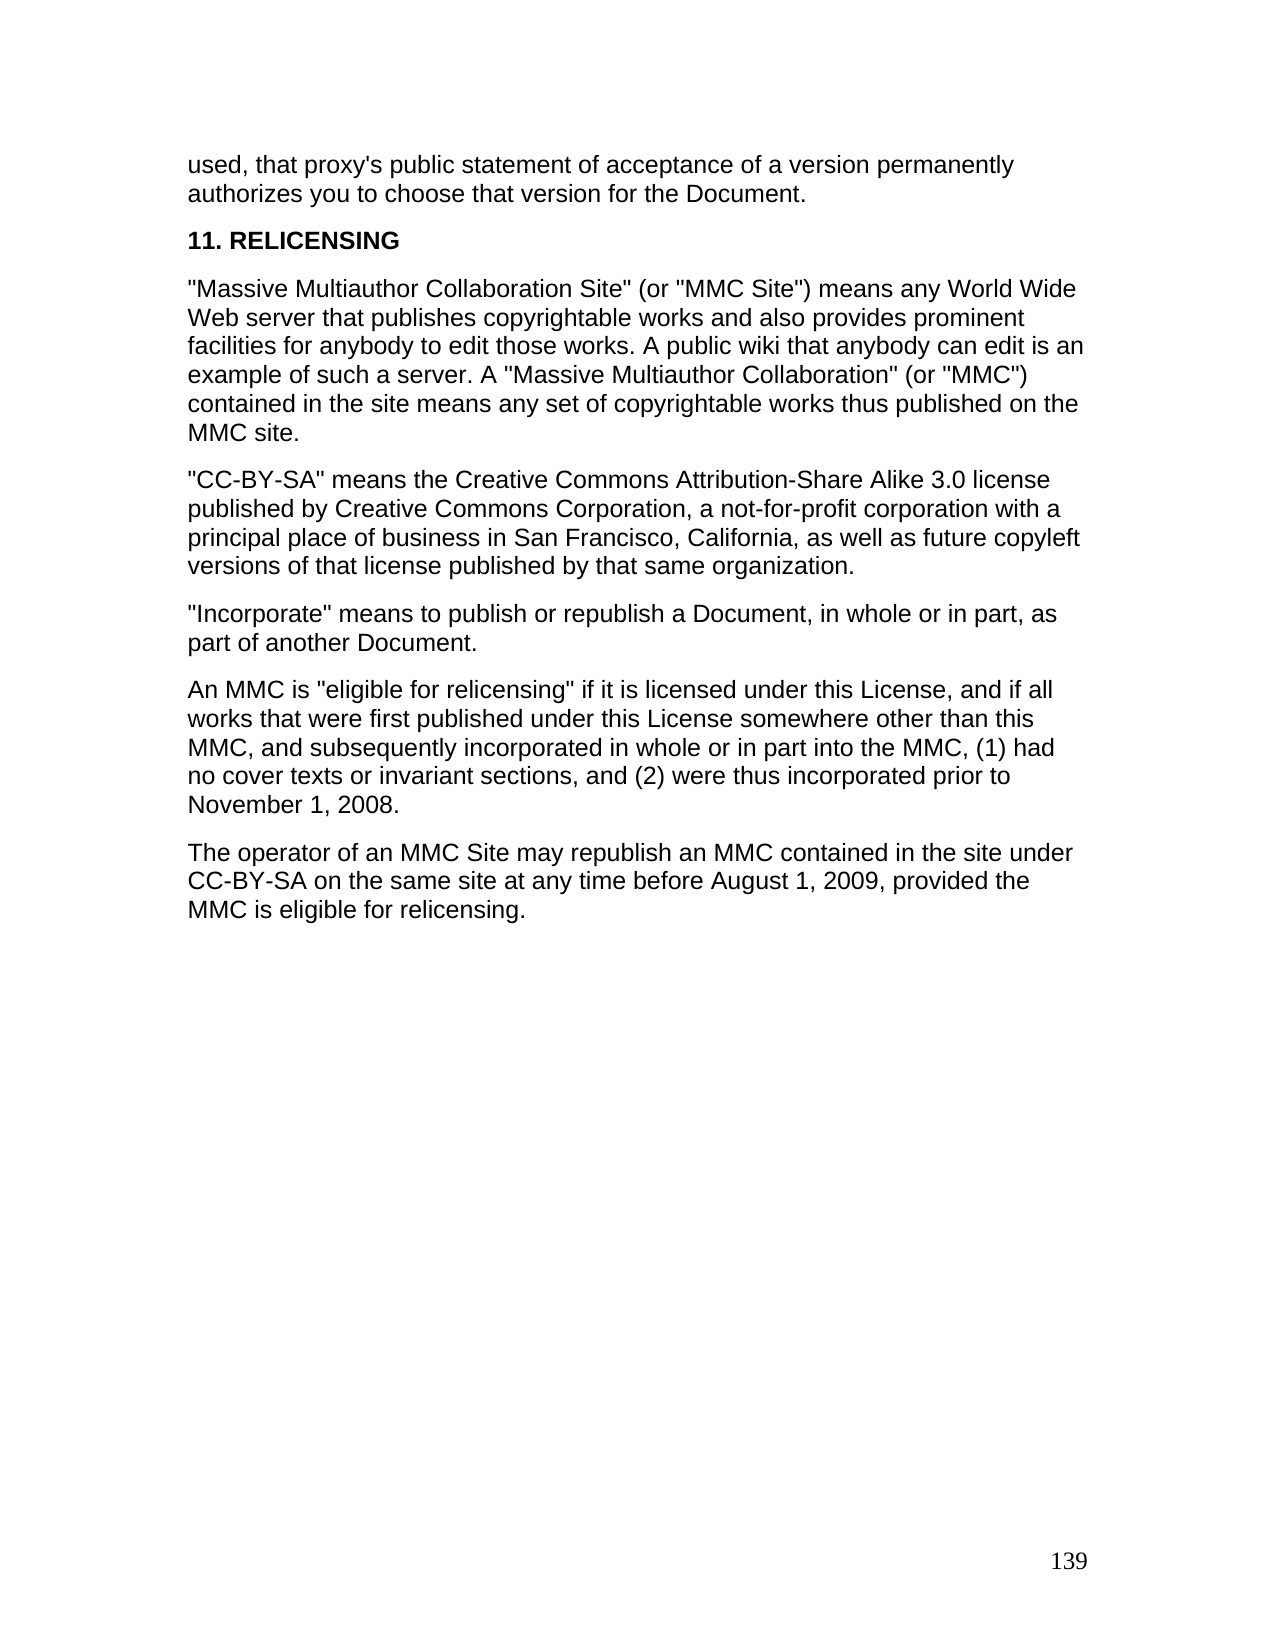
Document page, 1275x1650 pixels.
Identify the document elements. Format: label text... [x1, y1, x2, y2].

text "Massive Multiauthor Collaboration Site" (or "MMC Site") means any World Wide Web server that publishes copyrightable works and also provides prominent facilities for anybody to edit those works. A public wiki that anybody can edit is an example of such a server. A "Massive Multiauthor Collaboration" (or "MMC") contained in the site means any set of copyrightable works thus published on the MMC site. [187, 274, 1087, 446]
text "CC-BY-SA" means the Creative Commons Attribution-Share Alike 3.0 license published by Creative Commons Corporation, a not-for-profit corporation with a principal place of business in San Francisco, California, as well as future copyleft versions of that license published by that same organization. [187, 465, 1087, 580]
text "Incorporate" means to publish or republish a Document, in whole or in part, as part of another Document. [187, 599, 1087, 656]
text 11. RELICENSING [187, 226, 1087, 255]
text The operator of an MMC Site may republish an MMC contained in the site under CC-BY-SA on the same site at any time before August 1, 2009, provided the MMC is eligible for relicensing. [187, 837, 1087, 924]
text An MMC is "eligible for relicensing" if it is licensed under this License, and if all works that were first published under this License somewhere other than this MMC, and subsequently incorporated in whole or in part into the MMC, (1) had no cover texts or invariant sections, and (2) were thus incorporated prior to November 1, 2008. [187, 675, 1087, 819]
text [187, 150, 1087, 207]
